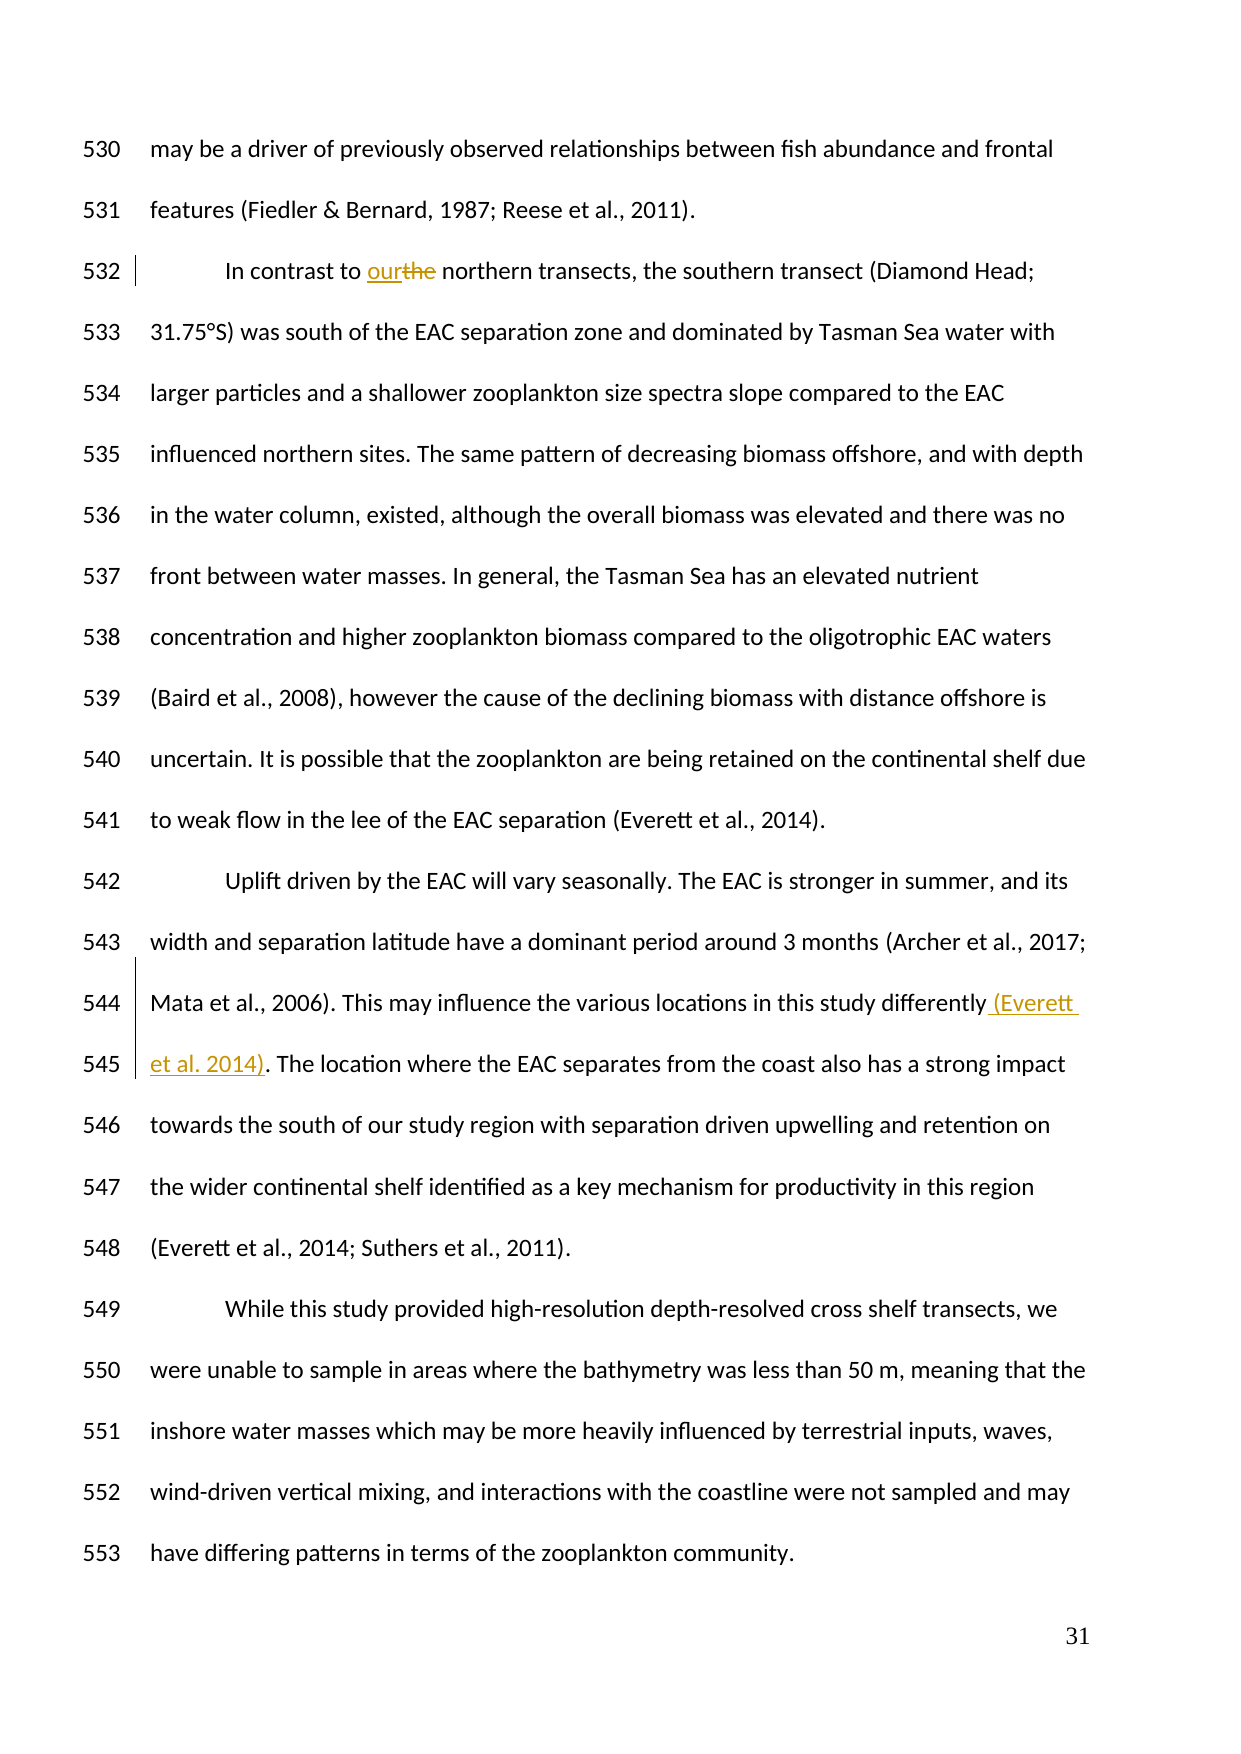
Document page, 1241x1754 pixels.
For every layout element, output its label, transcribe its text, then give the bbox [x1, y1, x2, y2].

text In contrast to northern transects, the southern transect (Diamond Head; 31.75°S) was south of the EAC separation zone and dominated by Tasman Sea water with larger particles and a shallower zooplankton size spectra slope compared to the EAC influenced northern sites. The same pattern of decreasing biomass offshore, and with depth in the water column, existed, although the overall biomass was elevated and there was no front between water masses. In general, the Tasman Sea has an elevated nutrient concentration and higher zooplankton biomass compared to the oligotrophic EAC waters (Baird et al., 2008), however the cause of the declining biomass with distance offshore is uncertain. It is possible that the zooplankton are being retained on the continental shelf due to weak flow in the lee of the EAC separation (Everett et al., 2014). [150, 255, 1090, 835]
text Uplift driven by the EAC will vary seasonally. The EAC is stronger in summer, and its width and separation latitude have a dominant period around 3 months (Archer et al., 2017; Mata et al., 2006). This may influence the various locations in this study differently. The location where the EAC separates from the coast also has a strong impact towards the south of our study region with separation driven upwelling and retention on the wider continental shelf identified as a key mechanism for productivity in this region (Everett et al., 2014; Suthers et al., 2011). [150, 865, 1090, 1262]
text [150, 133, 1090, 224]
text While this study provided high-resolution depth-resolved cross shelf transects, we were unable to sample in areas where the bathymetry was less than 50 m, meaning that the inshore water masses which may be more heavily influenced by terrestrial inputs, waves, wind-driven vertical mixing, and interactions with the coastline were not sampled and may have differing patterns in terms of the zooplankton community. [150, 1293, 1090, 1567]
